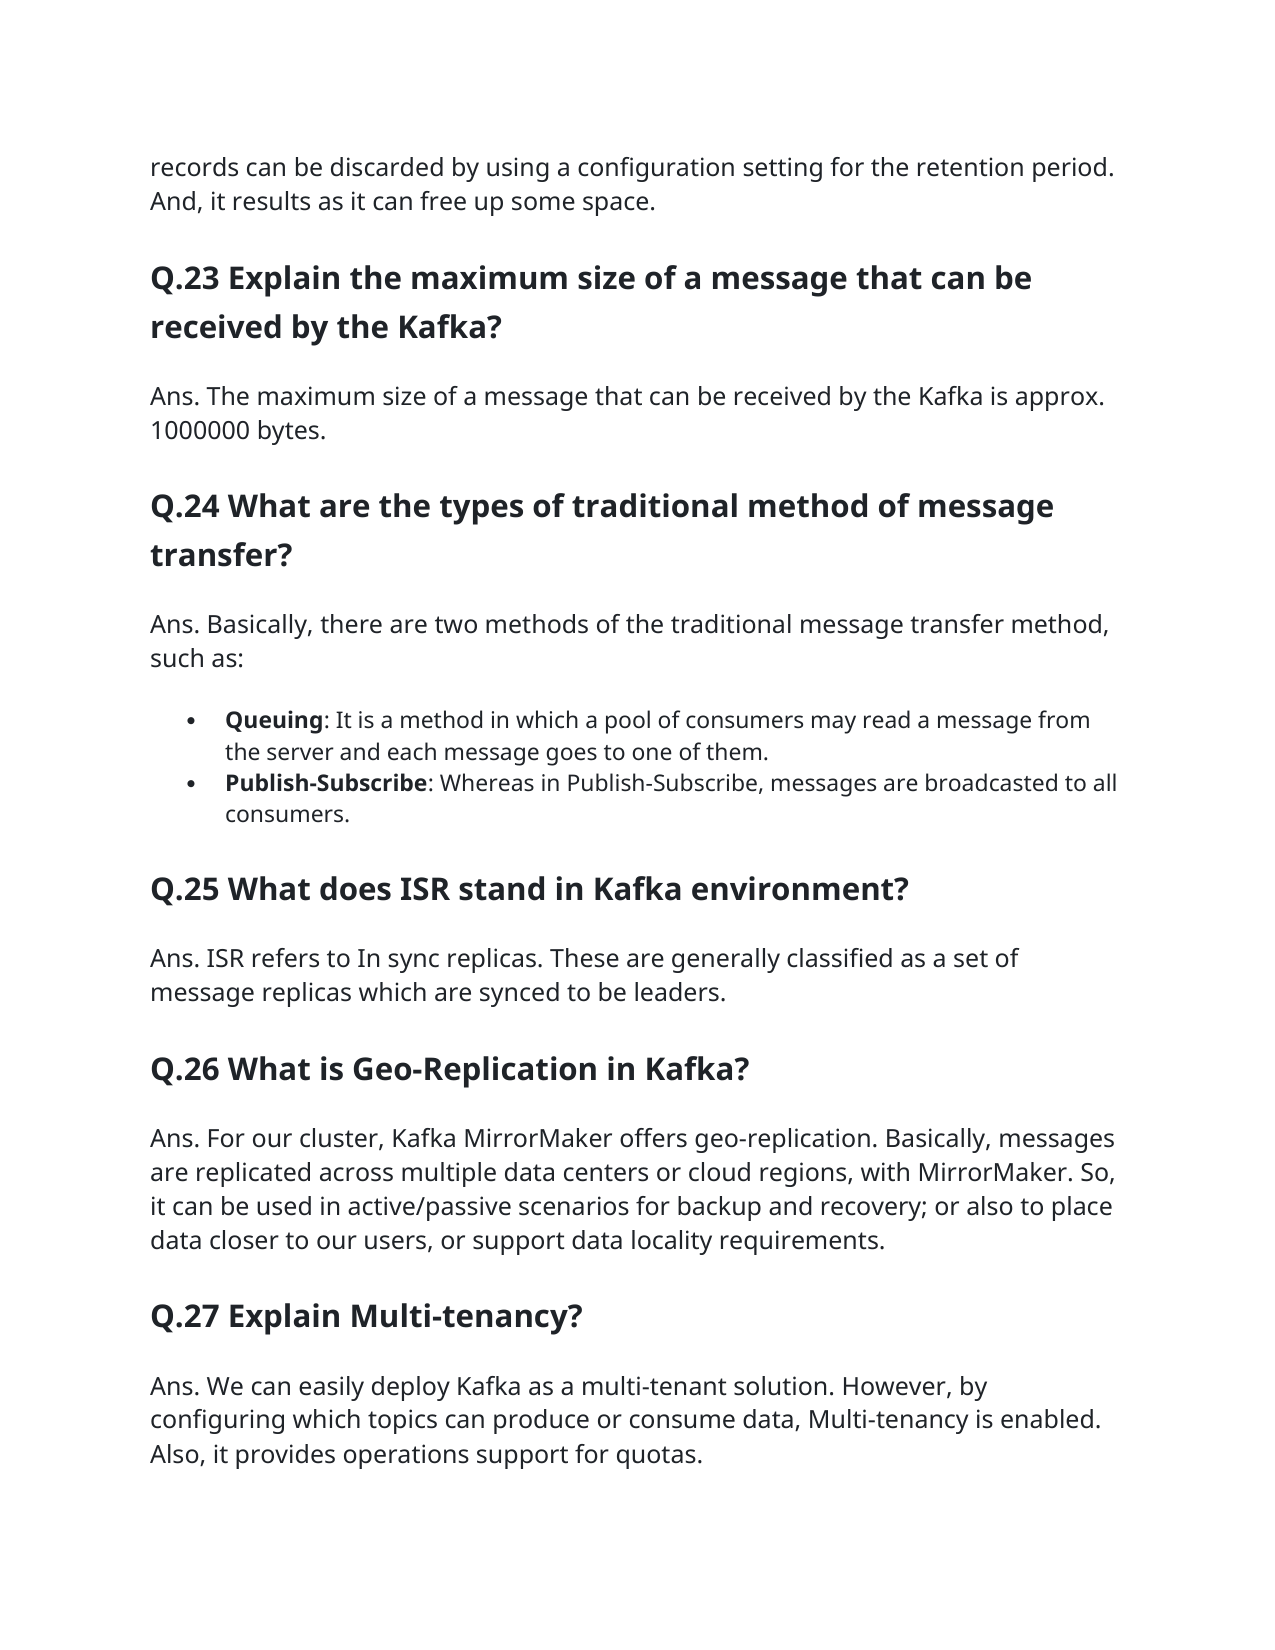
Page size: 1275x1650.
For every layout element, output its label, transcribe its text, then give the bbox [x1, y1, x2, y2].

subtitle Q.25 What does ISR stand in Kafka environment? [150, 867, 1125, 909]
list Publish-Subscribe: Whereas in Publish-Subscribe, messages are broadcasted to all consumers. [187, 767, 1125, 829]
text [150, 1368, 1125, 1470]
text Ans. ISR refers to In sync replicas. These are generally classified as a set of message replicas which are synced to be leaders. [150, 941, 1125, 1009]
subtitle Q.26 What is Geo-Replication in Kafka? [150, 1046, 1125, 1089]
text Ans. Basically, there are two methods of the traditional message transfer method, such as: [150, 607, 1125, 675]
subtitle Q.24 What are the types of traditional method of message transfer? [150, 484, 1125, 576]
subtitle Q.27 Explain Multi-tenancy? [150, 1294, 1125, 1337]
text Ans. The maximum size of a message that can be received by the Kafka is approx. 1000000 bytes. [150, 378, 1125, 447]
list Queuing: It is a method in which a pool of consumers may read a message from the server and each message goes to one of them. [187, 704, 1125, 767]
subtitle Q.23 Explain the maximum size of a message that can be received by the Kafka? [150, 256, 1125, 347]
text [150, 150, 1125, 218]
text Ans. For our cluster, Kafka MirrorMaker offers geo-replication. Basically, messages are replicated across multiple data centers or cloud regions, with MirrorMaker. So, it can be used in active/passive scenarios for backup and recovery; or also to place data closer to our users, or support data locality requirements. [150, 1120, 1125, 1257]
